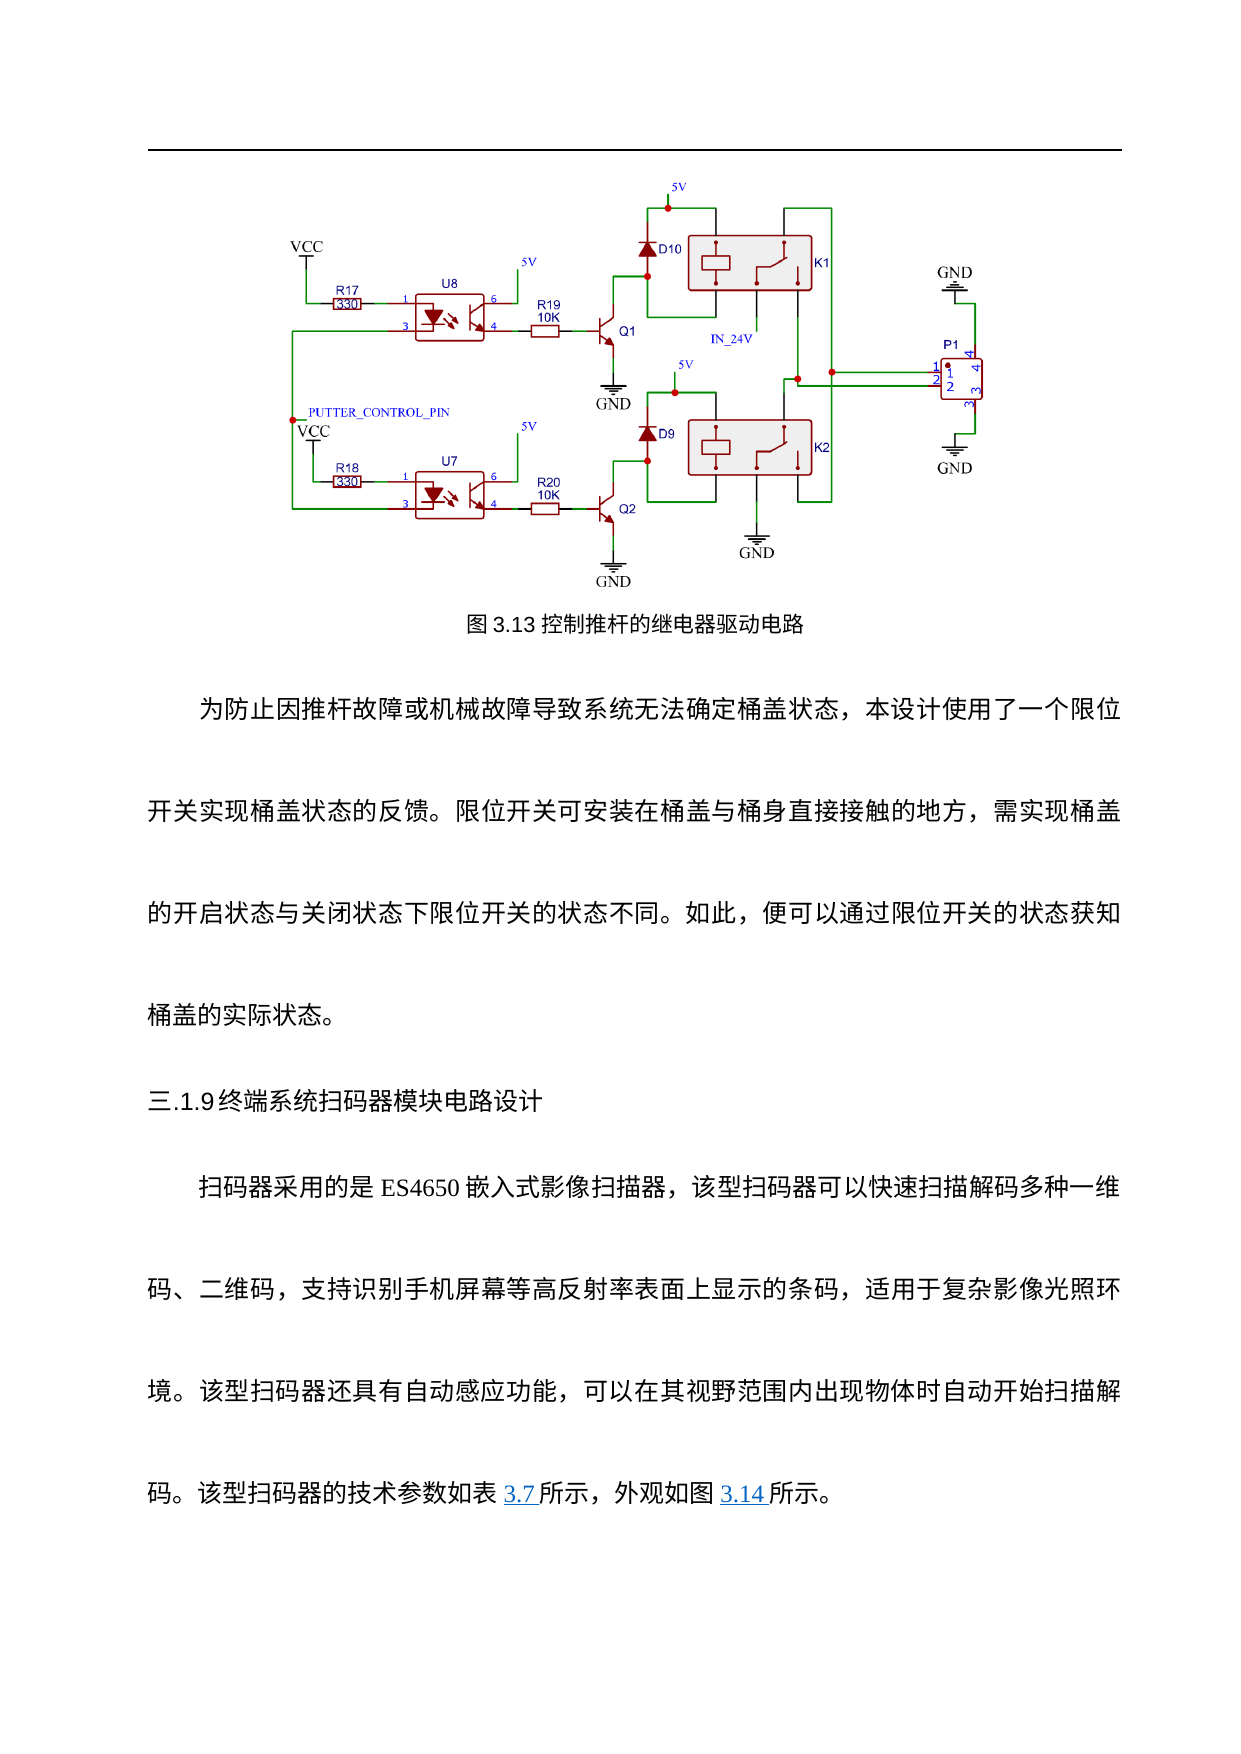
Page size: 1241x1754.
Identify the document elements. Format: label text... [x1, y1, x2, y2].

text 为防止因推杆故障或机械故障导致系统无法确定桶盖状态，本设计使用了一个限位开关实现桶盖状态的反馈。限位开关可安装在桶盖与桶身直接接触的地方，需实现桶盖的开启状态与关闭状态下限位开关的状态不同。如此，便可以通过限位开关的状态获知桶盖的实际状态。 [148, 674, 1122, 1048]
picture [280, 174, 990, 597]
text 图 3.13 控制推杆的继电器驱动电路 [148, 606, 1122, 640]
subtitle 终端系统扫码器模块电路设计 [148, 1066, 1122, 1134]
text 扫码器采用的是ES4650嵌入式影像扫描器，该型扫码器可以快速扫描解码多种一维码、二维码，支持识别手机屏幕等高反射率表面上显示的条码，适用于复杂影像光照环境。该型扫码器还具有自动感应功能，可以在其视野范围内出现物体时自动开始扫描解码。该型扫码器的技术参数如表 3.7所示，外观如图 3.14所示。 [148, 1152, 1122, 1525]
